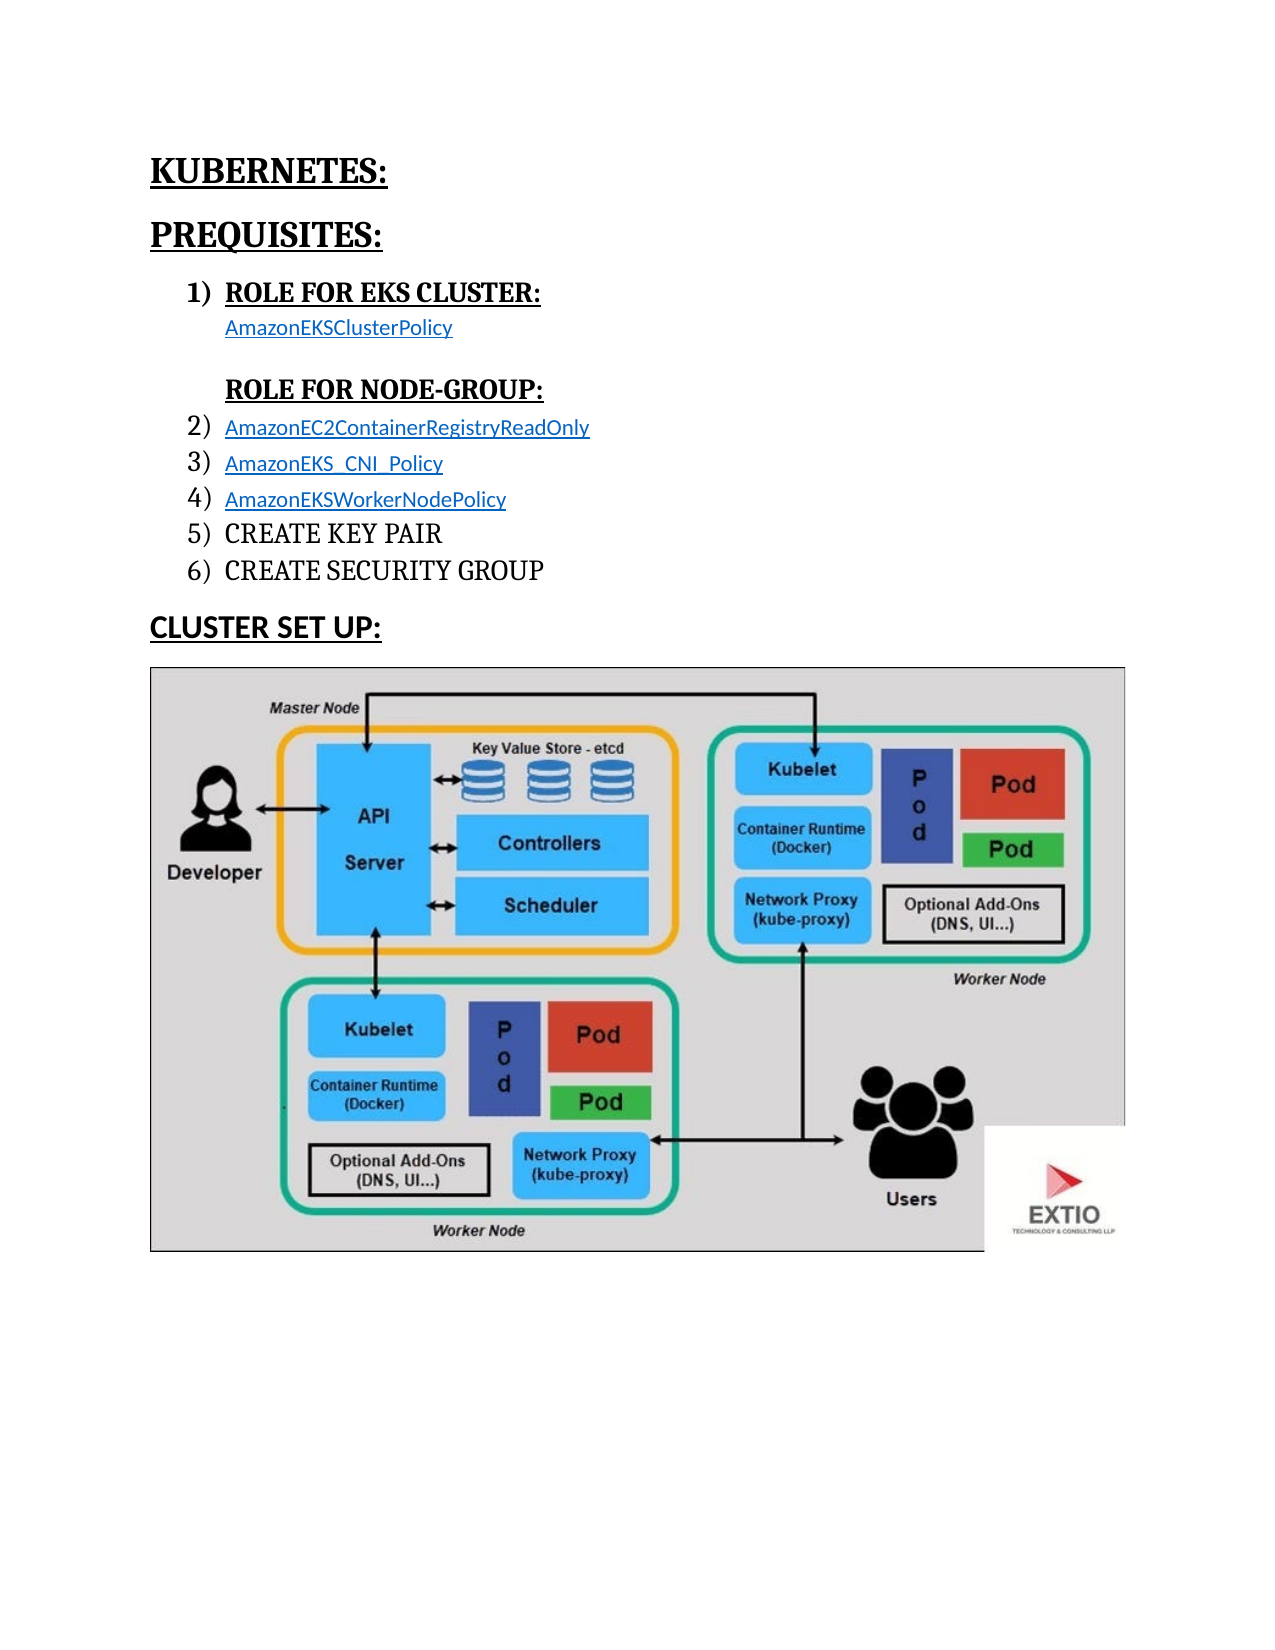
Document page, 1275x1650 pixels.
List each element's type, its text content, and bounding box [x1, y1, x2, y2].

text CLUSTER SET UP: [150, 607, 1125, 647]
text PREQUISITES: [150, 213, 1125, 256]
list AmazonEC2ContainerRegistryReadOnly [187, 409, 1125, 443]
list AmazonEKSWorkerNodePolicy [187, 481, 1125, 515]
list ROLE FOR NODE-GROUP: [225, 373, 1125, 407]
list AmazonEKS_CNI_Policy [187, 445, 1125, 479]
list CREATE SECURITY GROUP [187, 554, 1125, 587]
picture [150, 667, 1125, 1252]
list CREATE KEY PAIR [187, 518, 1125, 551]
list ROLE FOR EKS CLUSTER: [187, 276, 1125, 310]
list AmazonEKSClusterPolicy [225, 313, 1125, 341]
text KUBERNETES: [150, 150, 1125, 193]
